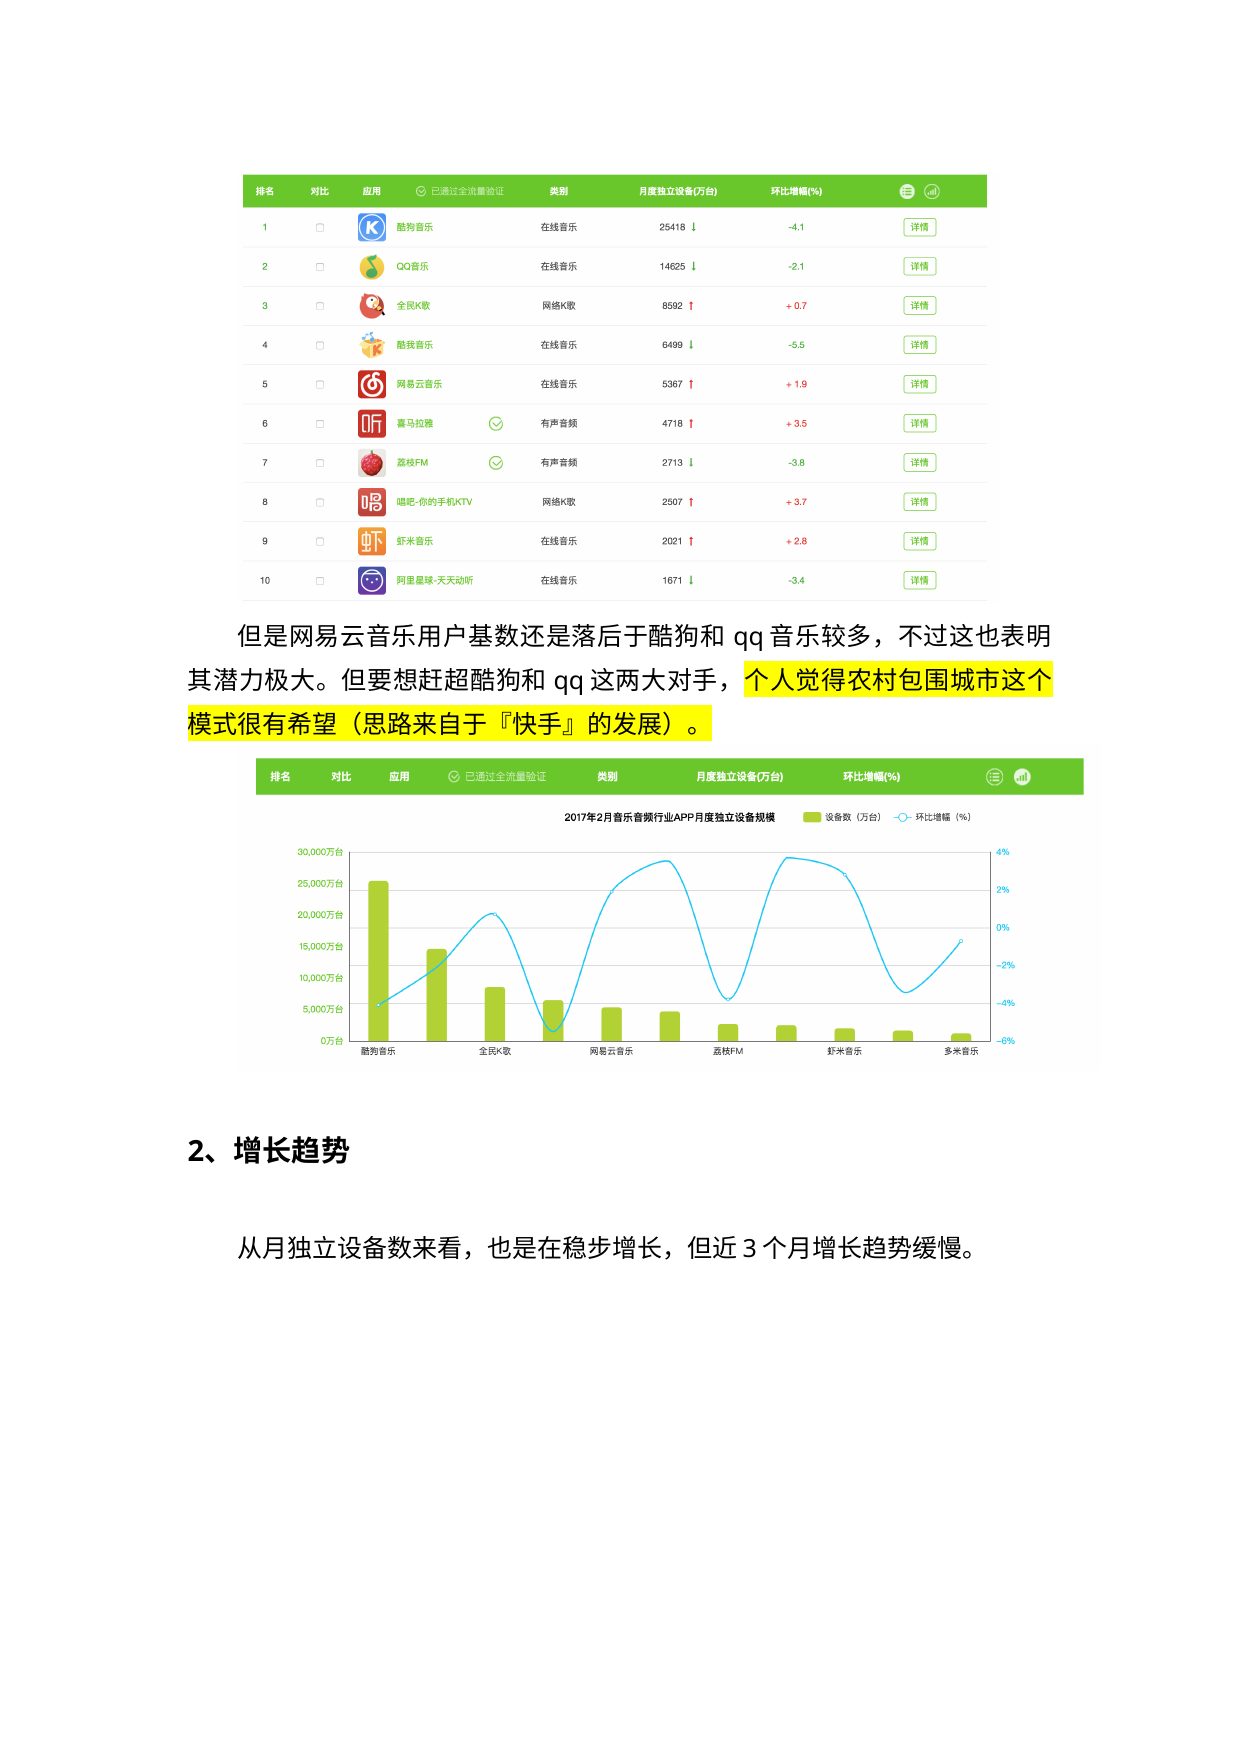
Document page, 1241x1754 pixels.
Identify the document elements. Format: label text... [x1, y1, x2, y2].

text 从月独立设备数来看，也是在稳步增长，但近3个月增长趋势缓慢。 [187, 1224, 1053, 1268]
picture [237, 744, 1103, 1071]
picture [237, 172, 1002, 604]
text 但是网易云音乐用户基数还是落后于酷狗和qq音乐较多，不过这也表明其潜力极大。但要想赶超酷狗和qq这两大对手，个人觉得农村包围城市这个模式很有希望（思路来自于『快手』的发展）。 [187, 613, 1053, 745]
subtitle 2、增长趋势 [187, 1126, 1053, 1171]
